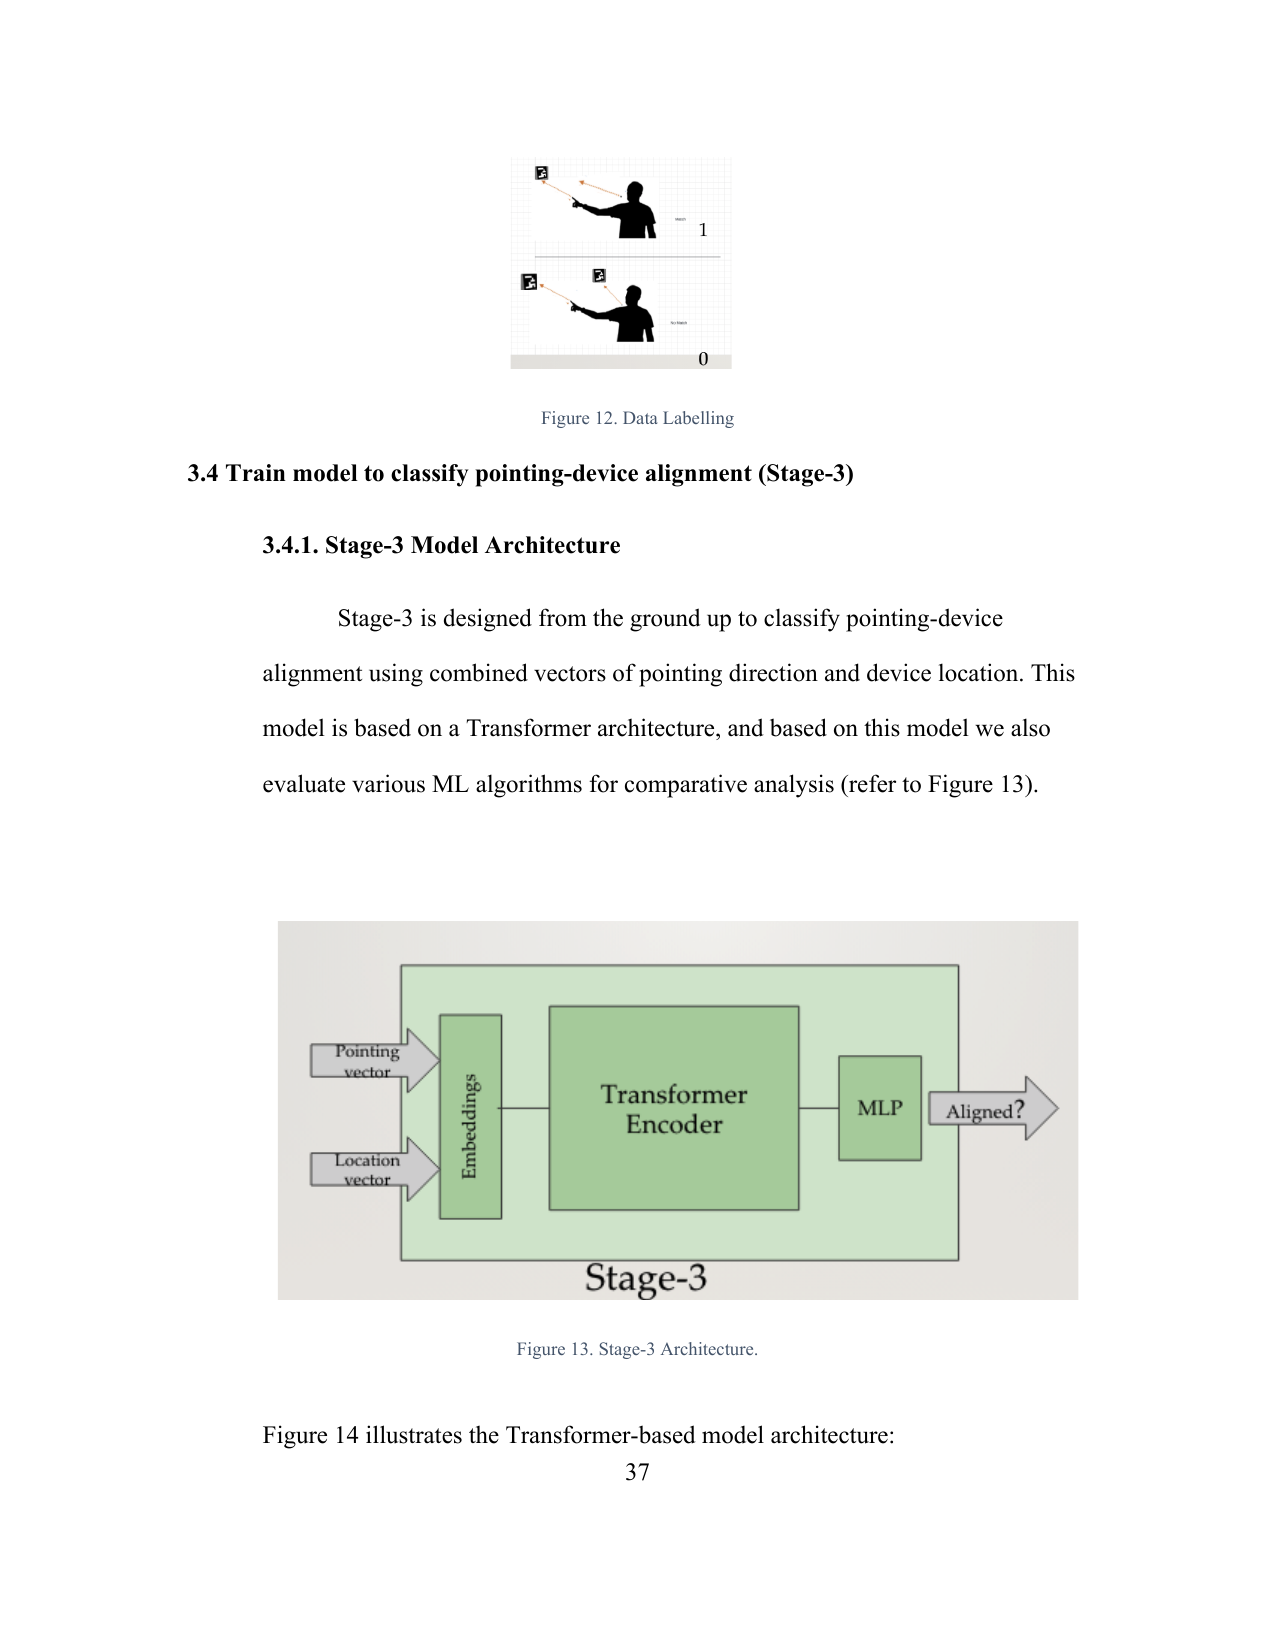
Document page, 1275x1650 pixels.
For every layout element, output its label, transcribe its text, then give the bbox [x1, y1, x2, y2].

text Stage-3 is designed from the ground up to classify pointing-device alignment using combined vectors of pointing direction and device location. This model is based on a Transformer architecture, and based on this model we also evaluate various ML algorithms for comparative analysis (refer to Figure 13). [262, 604, 1087, 798]
text Figure 14 illustrates the Transformer-based model architecture: [262, 1422, 1087, 1449]
picture [510, 157, 732, 369]
subtitle 3.4 Train model to classify pointing-device alignment (Stage-3) [187, 459, 1087, 487]
subtitle 3.4.1. Stage-3 Model Architecture [187, 532, 1087, 559]
picture [277, 921, 1079, 1300]
